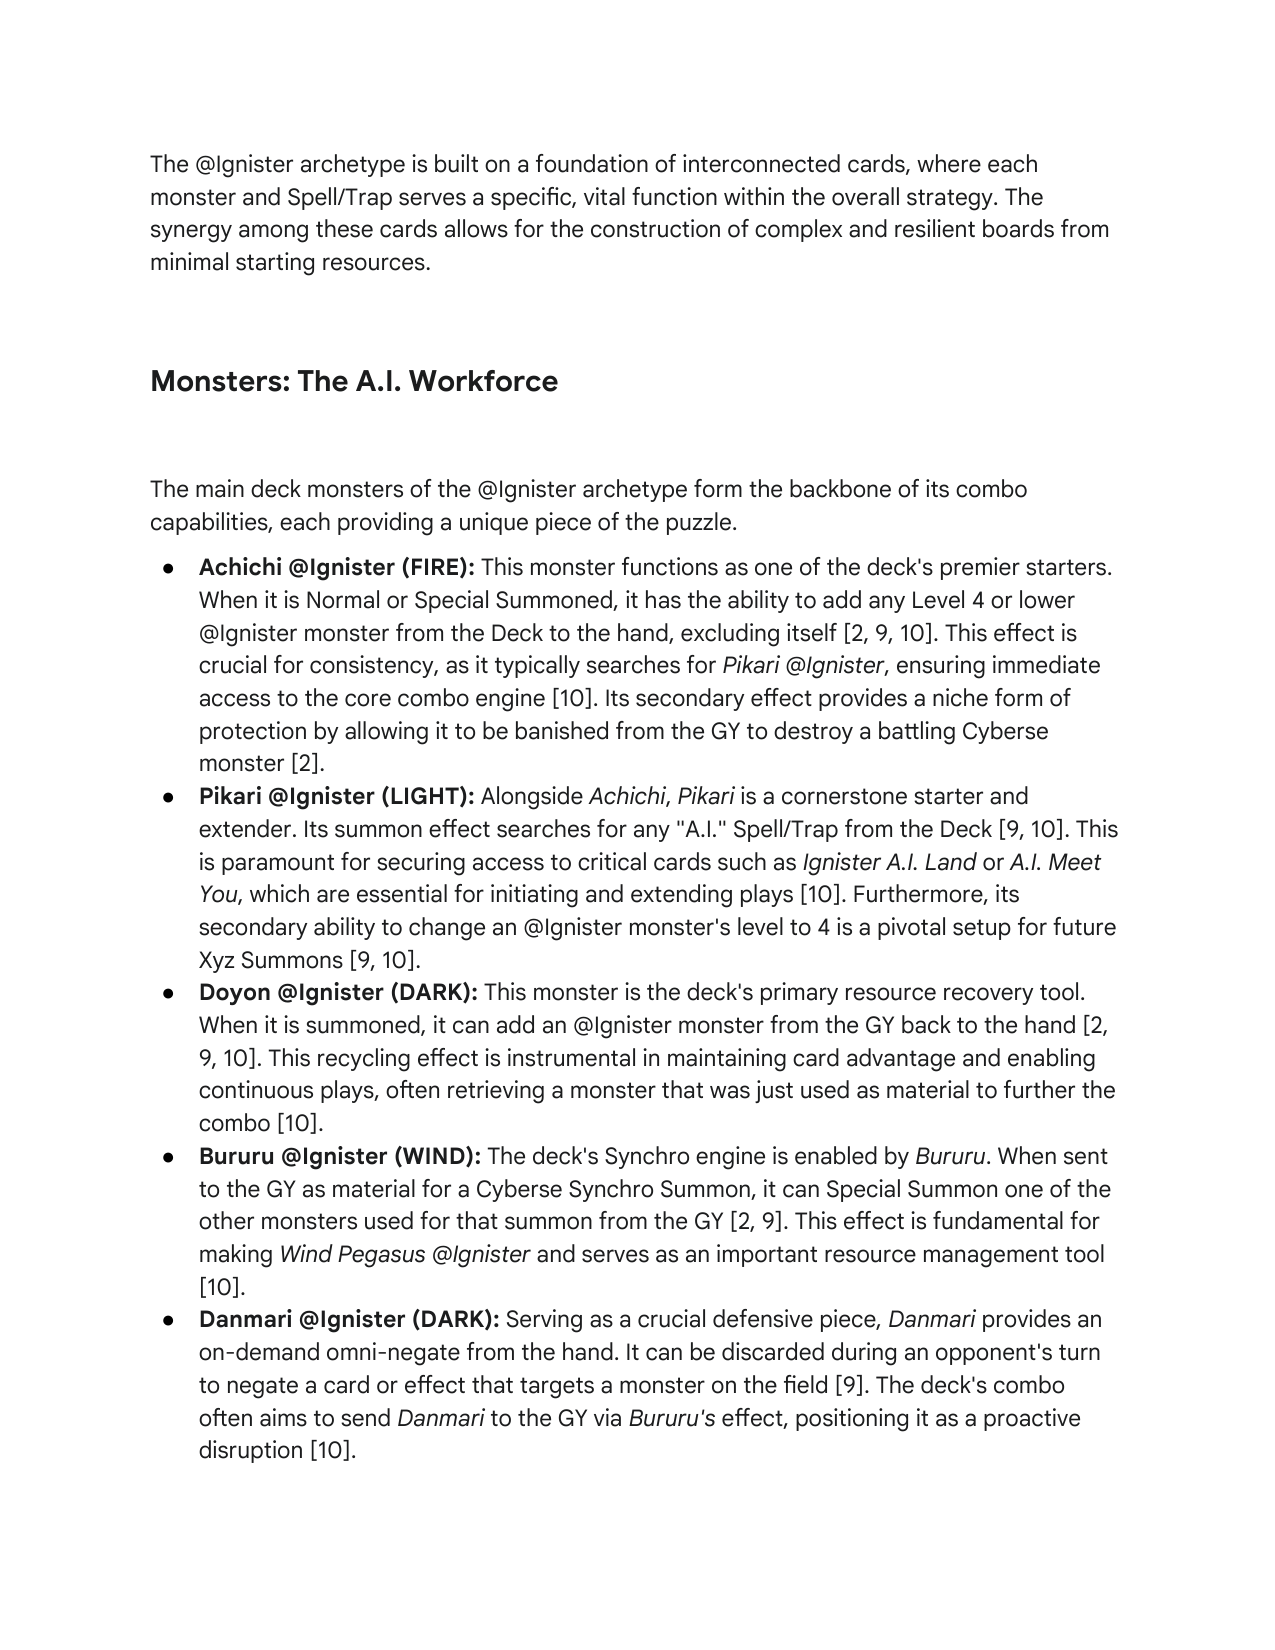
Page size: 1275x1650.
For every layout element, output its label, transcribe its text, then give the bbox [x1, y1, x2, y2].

list Doyon @Ignister (DARK): This monster is the deck's primary resource recovery tool. When it is summoned, it can add an @Ignister monster from the GY back to the hand [2, 9, 10]. This recycling effect is instrumental in maintaining card advantage and enabling continuous plays, often retrieving a monster that was just used as material to further the combo [10]. [161, 978, 1125, 1138]
list Bururu @Ignister (WIND): The deck's Synchro engine is enabled by Bururu. When sent to the GY as material for a Cyberse Synchro Summon, it can Special Summon one of the other monsters used for that summon from the GY [2, 9]. This effect is fundamental for making Wind Pegasus @Ignister and serves as an important resource management tool [10]. [161, 1142, 1125, 1302]
list Danmari @Ignister (DARK): Serving as a crucial defensive piece, Danmari provides an on-demand omni-negate from the hand. It can be discarded during an opponent's turn to negate a card or effect that targets a monster on the field [9]. The deck's combo often aims to send Danmari to the GY via Bururu's effect, positioning it as a proactive disruption [10]. [161, 1306, 1125, 1465]
text The @Ignister archetype is built on a foundation of interconnected cards, where each monster and Spell/Trap serves a specific, vital function within the overall strategy. The synergy among these cards allows for the construction of complex and resilient boards from minimal starting resources. [150, 150, 1125, 277]
list Achichi @Ignister (FIRE): This monster functions as one of the deck's premier starters. When it is Normal or Special Summoned, it has the ability to add any Level 4 or lower @Ignister monster from the Deck to the hand, excluding itself [2, 9, 10]. This effect is crucial for consistency, as it typically searches for Pikari @Ignister, ensuring immediate access to the core combo engine [10]. Its secondary effect provides a niche form of protection by allowing it to be banished from the GY to destroy a battling Cyberse monster [2]. [161, 553, 1125, 778]
subtitle Monsters: The A.I. Workforce [150, 363, 1125, 400]
list Pikari @Ignister (LIGHT): Alongside Achichi, Pikari is a cornerstone starter and extender. Its summon effect searches for any "A.I." Spell/Trap from the Deck [9, 10]. This is paramount for securing access to critical cards such as Ignister A.I. Land or A.I. Meet You, which are essential for initiating and extending plays [10]. Furthermore, its secondary ability to change an @Ignister monster's level to 4 is a pivotal setup for future Xyz Summons [9, 10]. [161, 782, 1125, 974]
text The main deck monsters of the @Ignister archetype form the backbone of its combo capabilities, each providing a unique piece of the puzzle. [150, 475, 1125, 537]
